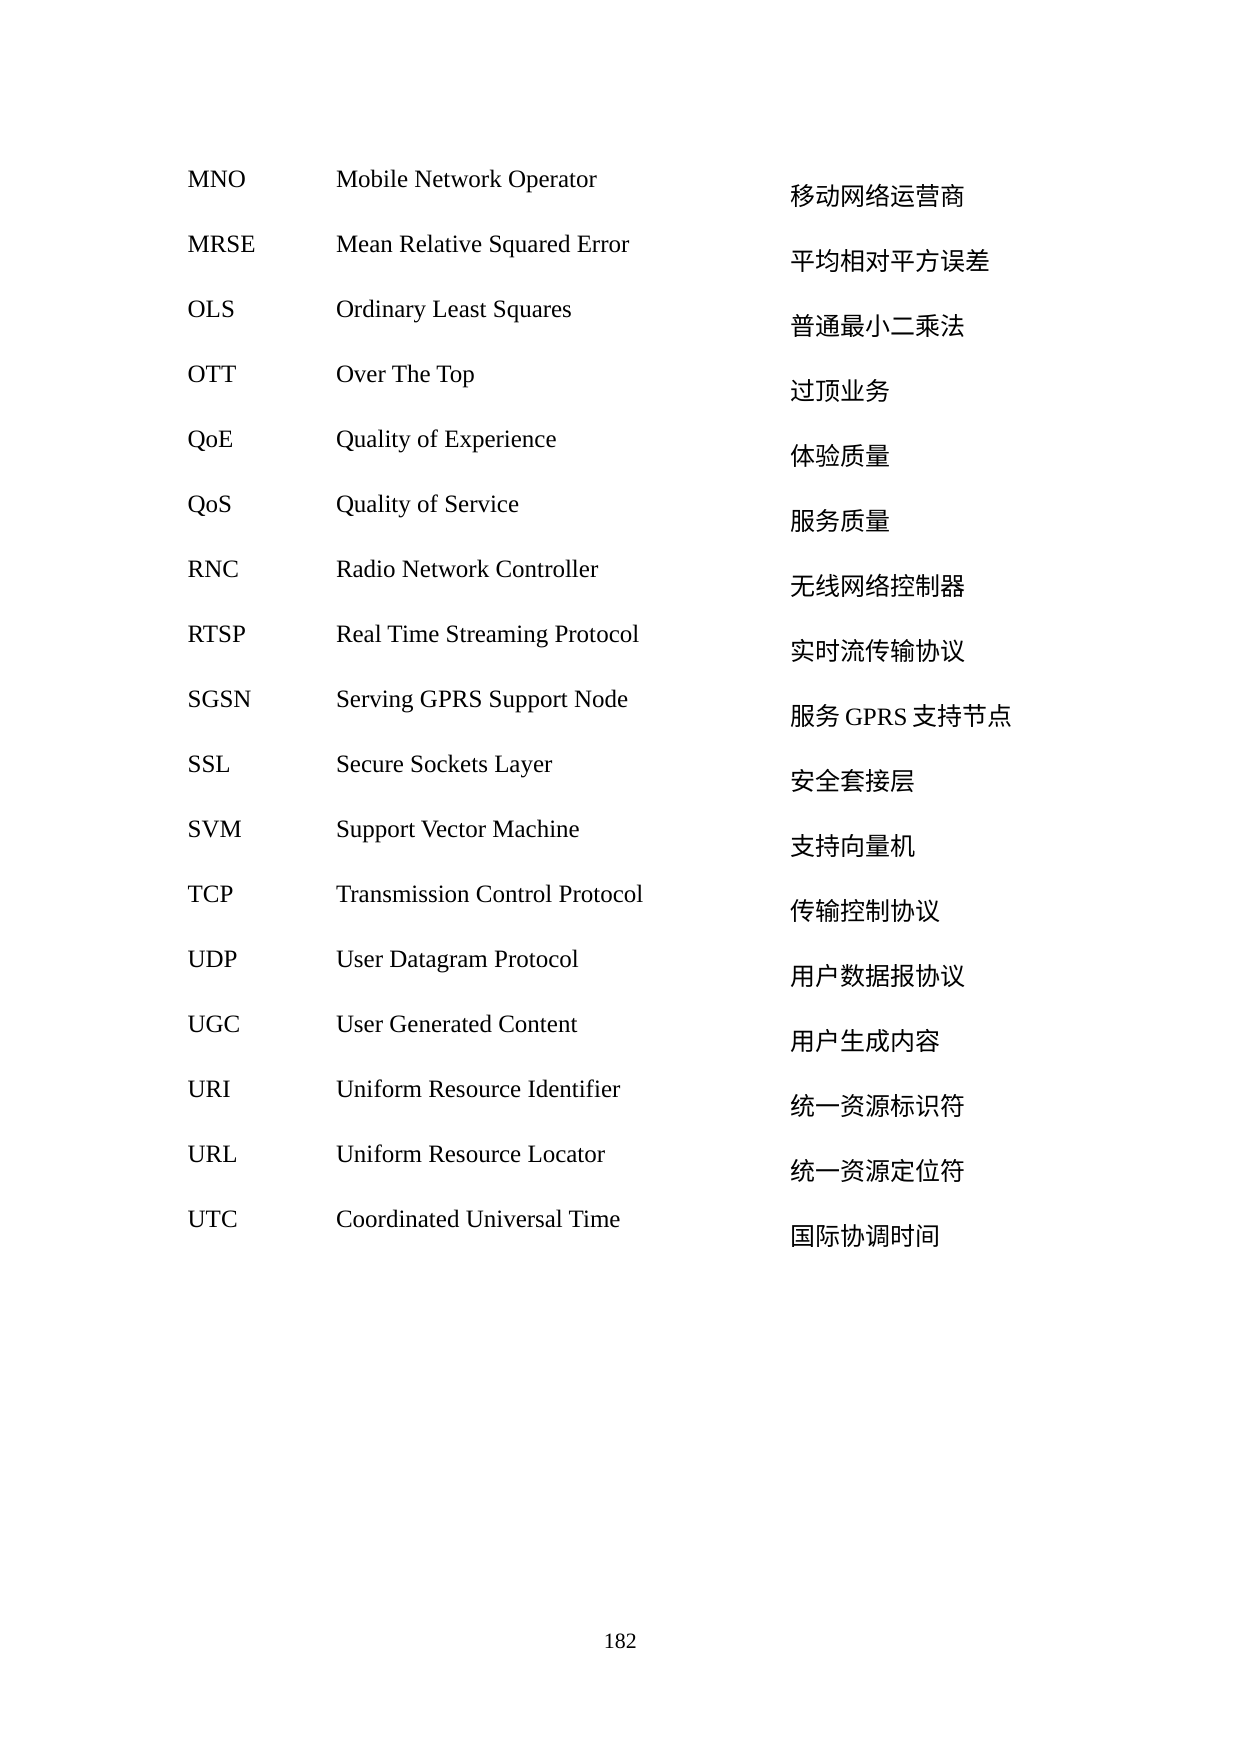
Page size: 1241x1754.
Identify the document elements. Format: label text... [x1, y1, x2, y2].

table_cell Real Time Streaming Protocol [325, 617, 778, 682]
table_cell User Generated Content [325, 1007, 778, 1072]
table_cell Quality of Service [325, 487, 778, 552]
table_cell 服务质量 [779, 487, 1064, 552]
table_cell RTSP [176, 617, 324, 682]
table_cell Secure Sockets Layer [325, 747, 778, 812]
table_cell 无线网络控制器 [779, 552, 1064, 617]
table_cell UGC [176, 1007, 324, 1072]
table_cell URI [176, 1072, 324, 1137]
table_cell Mean Relative Squared Error [325, 227, 778, 292]
table_cell User Datagram Protocol [325, 942, 778, 1007]
table_cell Radio Network Controller [325, 552, 778, 617]
table_cell 平均相对平方误差 [779, 227, 1064, 292]
table_cell 实时流传输协议 [779, 617, 1064, 682]
table_cell Support Vector Machine [325, 812, 778, 877]
table_cell 统一资源标识符 [779, 1072, 1064, 1137]
table_cell RNC [176, 552, 324, 617]
table_cell 服务GPRS支持节点 [779, 682, 1064, 747]
table_cell Over The Top [325, 357, 778, 422]
table_cell OLS [176, 292, 324, 357]
table_cell Uniform Resource Identifier [325, 1072, 778, 1137]
table_cell Uniform Resource Locator [325, 1137, 778, 1202]
table_cell MNO [176, 162, 324, 227]
table_cell 用户数据报协议 [779, 942, 1064, 1007]
table_cell URL [176, 1137, 324, 1202]
table_cell Coordinated Universal Time [325, 1202, 778, 1267]
table_cell SSL [176, 747, 324, 812]
table_cell 统一资源定位符 [779, 1137, 1064, 1202]
table_cell 过顶业务 [779, 357, 1064, 422]
table_cell 安全套接层 [779, 747, 1064, 812]
table_cell SVM [176, 812, 324, 877]
table_cell SGSN [176, 682, 324, 747]
table_cell Ordinary Least Squares [325, 292, 778, 357]
table_cell 移动网络运营商 [779, 162, 1064, 227]
table_cell QoE [176, 422, 324, 487]
table_cell Transmission Control Protocol [325, 877, 778, 942]
table_cell 用户生成内容 [779, 1007, 1064, 1072]
table_cell 国际协调时间 [779, 1202, 1064, 1267]
table_cell UTC [176, 1202, 324, 1267]
table_cell UDP [176, 942, 324, 1007]
table_cell 支持向量机 [779, 812, 1064, 877]
table_cell 体验质量 [779, 422, 1064, 487]
table_cell MRSE [176, 227, 324, 292]
table_cell Quality of Experience [325, 422, 778, 487]
table_cell Serving GPRS Support Node [325, 682, 778, 747]
table_cell OTT [176, 357, 324, 422]
table_cell 普通最小二乘法 [779, 292, 1064, 357]
table_cell 传输控制协议 [779, 877, 1064, 942]
table_cell TCP [176, 877, 324, 942]
table_cell QoS [176, 487, 324, 552]
table_cell Mobile Network Operator [325, 162, 778, 227]
